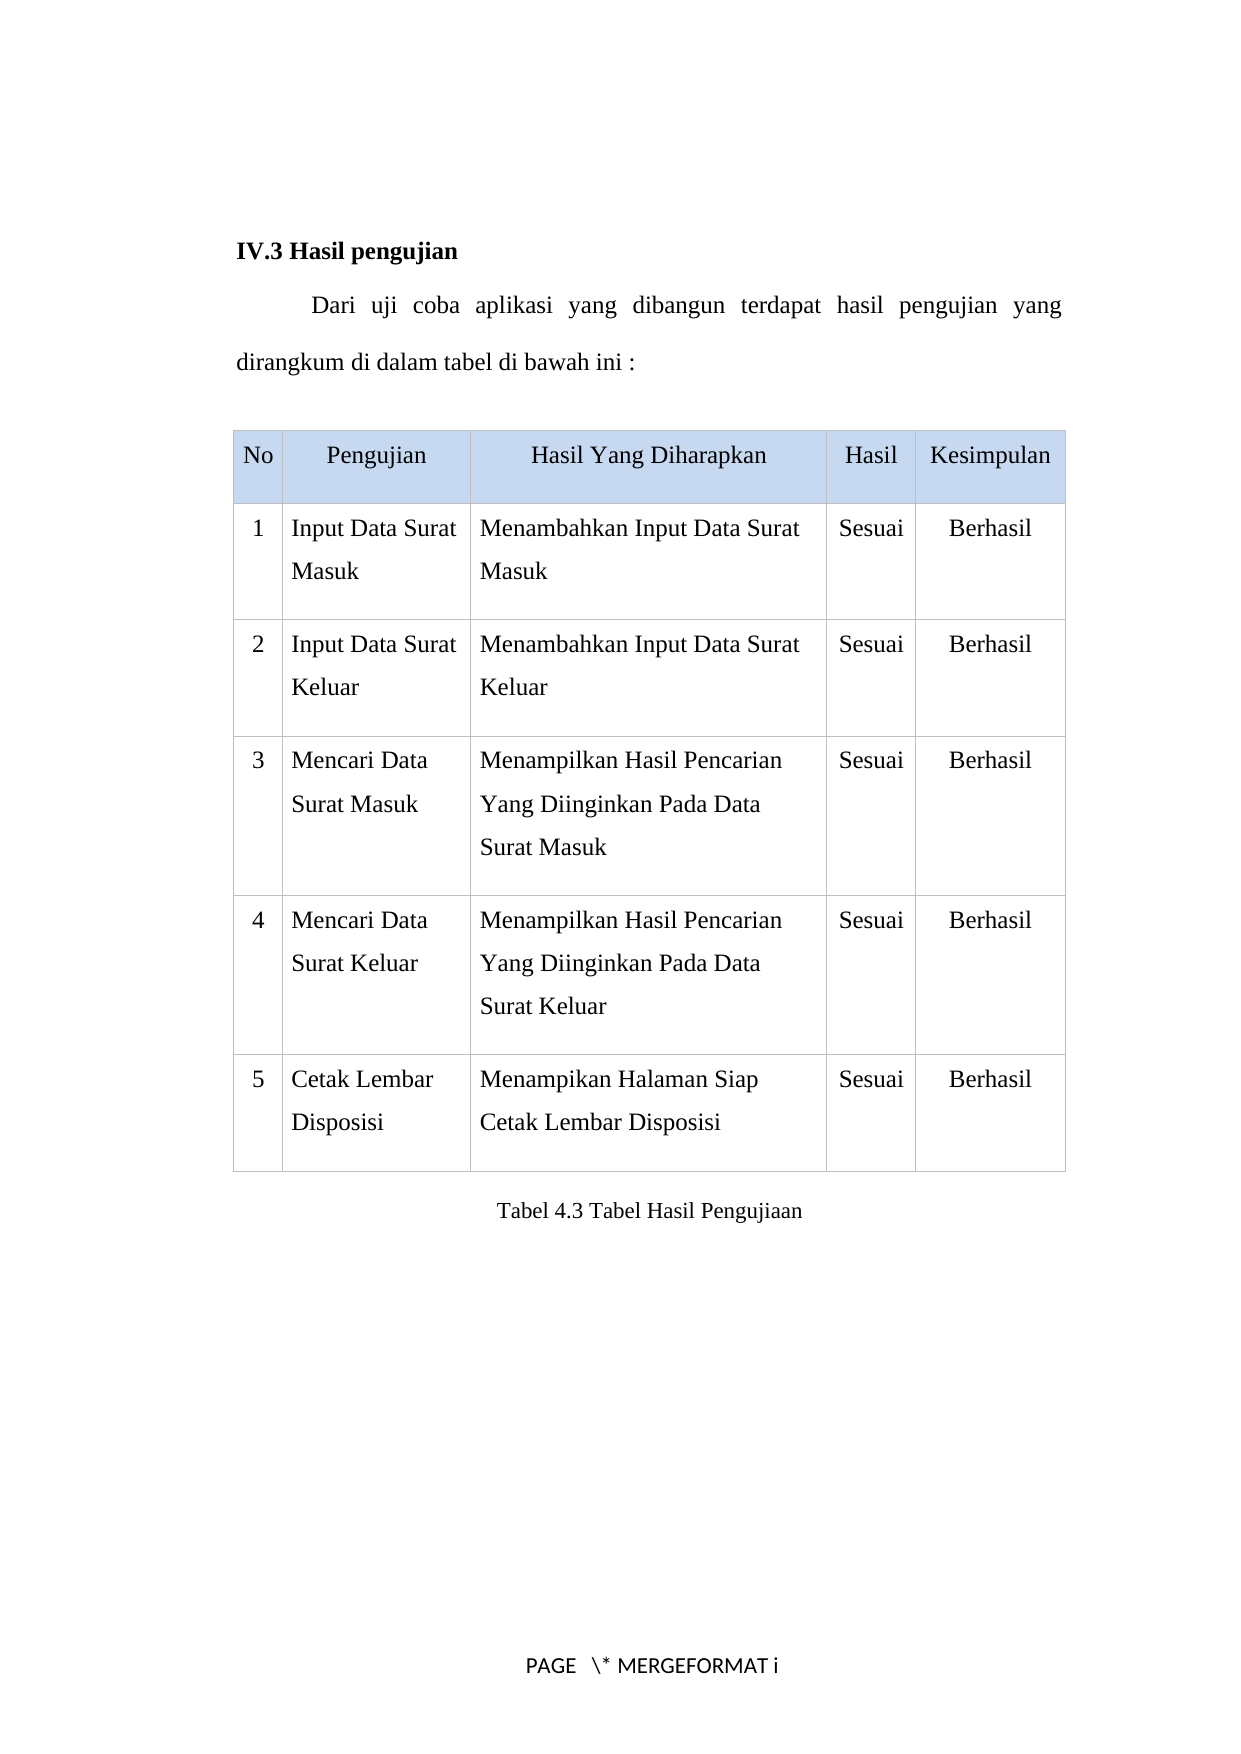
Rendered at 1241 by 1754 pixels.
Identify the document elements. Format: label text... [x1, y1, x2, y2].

table_cell Cetak Lembar Disposisi [283, 1055, 470, 1171]
subtitle Hasil pengujian [236, 236, 1063, 265]
table_cell Berhasil [916, 737, 1065, 895]
table_cell Sesuai [827, 737, 915, 895]
table_cell 5 [234, 1055, 282, 1171]
table_header Hasil [827, 431, 915, 503]
table_cell 4 [234, 896, 282, 1054]
table_cell Sesuai [827, 504, 915, 619]
table_cell Input Data Surat Keluar [283, 620, 470, 736]
table_cell Input Data Surat Masuk [283, 504, 470, 619]
text Dari uji coba aplikasi yang dibangun terdapat hasil pengujian yang dirangkum di dalam tabel di bawah ini : [236, 290, 1063, 376]
table_cell Berhasil [916, 1055, 1065, 1171]
table_cell Sesuai [827, 1055, 915, 1171]
table_cell Menambahkan Input Data Surat Masuk [471, 504, 826, 619]
table_cell 1 [234, 504, 282, 619]
table_cell Berhasil [916, 620, 1065, 736]
table_cell Berhasil [916, 504, 1065, 619]
table_cell 3 [234, 737, 282, 895]
table_cell Sesuai [827, 620, 915, 736]
table_cell Mencari Data Surat Masuk [283, 737, 470, 895]
table_cell Menampilkan Hasil Pencarian Yang Diinginkan Pada Data Surat Keluar [471, 896, 826, 1054]
table_cell Menambahkan Input Data Surat Keluar [471, 620, 826, 736]
table_cell Menampilkan Hasil Pencarian Yang Diinginkan Pada Data Surat Masuk [471, 737, 826, 895]
table_header No [234, 431, 282, 503]
table_header Kesimpulan [916, 431, 1065, 503]
table_cell Menampikan Halaman Siap Cetak Lembar Disposisi [471, 1055, 826, 1171]
table_cell 2 [234, 620, 282, 736]
text Tabel 4.3 Tabel Hasil Pengujiaan [236, 1197, 1063, 1223]
table_header Hasil Yang Diharapkan [471, 431, 826, 503]
table_header Pengujian [283, 431, 470, 503]
table_cell Mencari Data Surat Keluar [283, 896, 470, 1054]
table_cell Berhasil [916, 896, 1065, 1054]
table_cell Sesuai [827, 896, 915, 1054]
